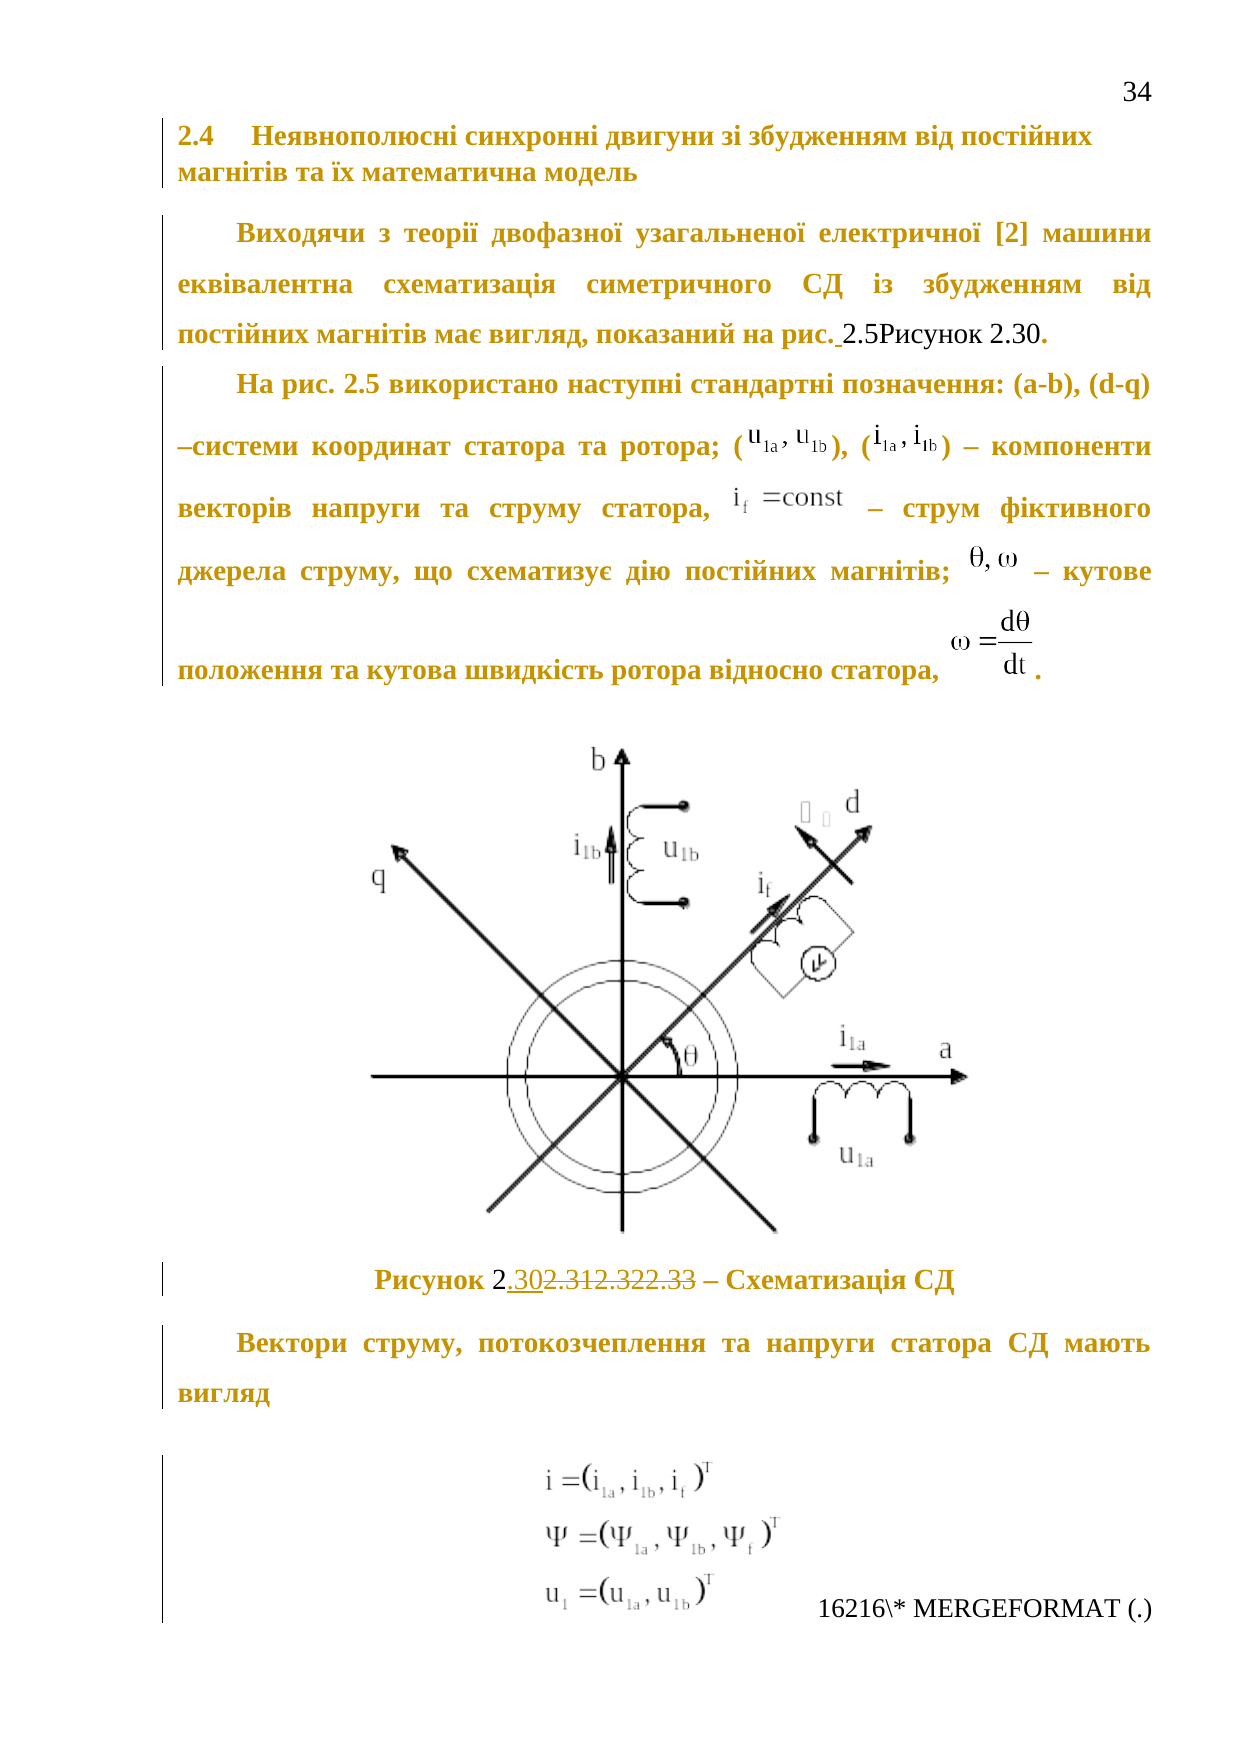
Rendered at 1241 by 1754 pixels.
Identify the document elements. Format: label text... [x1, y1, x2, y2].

text Рисунок 25 – Схематизація СД [177, 1262, 1152, 1296]
text Вектори струму, потокозчеплення та напруги статора СД мають вигляд [177, 1325, 1152, 1409]
subtitle 2.4 Неявнополюсні синхронні двигуни зі збудженням від постійних магнітів та їх математична модель [177, 118, 1152, 188]
text На рис. 2.5 використано наступні стандартні позначення: (a-b), (d-q) –системи координат статора та ротора; (), () – компоненти векторів напруги та струму статора, – струм фіктивного джерела струму, що схематизує дію постійних магнітів; – кутове положення та кутова швидкість ротора відносно статора, . [177, 366, 1152, 686]
text Виходячи з теорії двофазної узагальненої електричної [2] машини еквівалентна схематизація симетричного СД із збудженням від постійних магнітів має вигляд, показаний на рис.2.5. [177, 215, 1152, 349]
